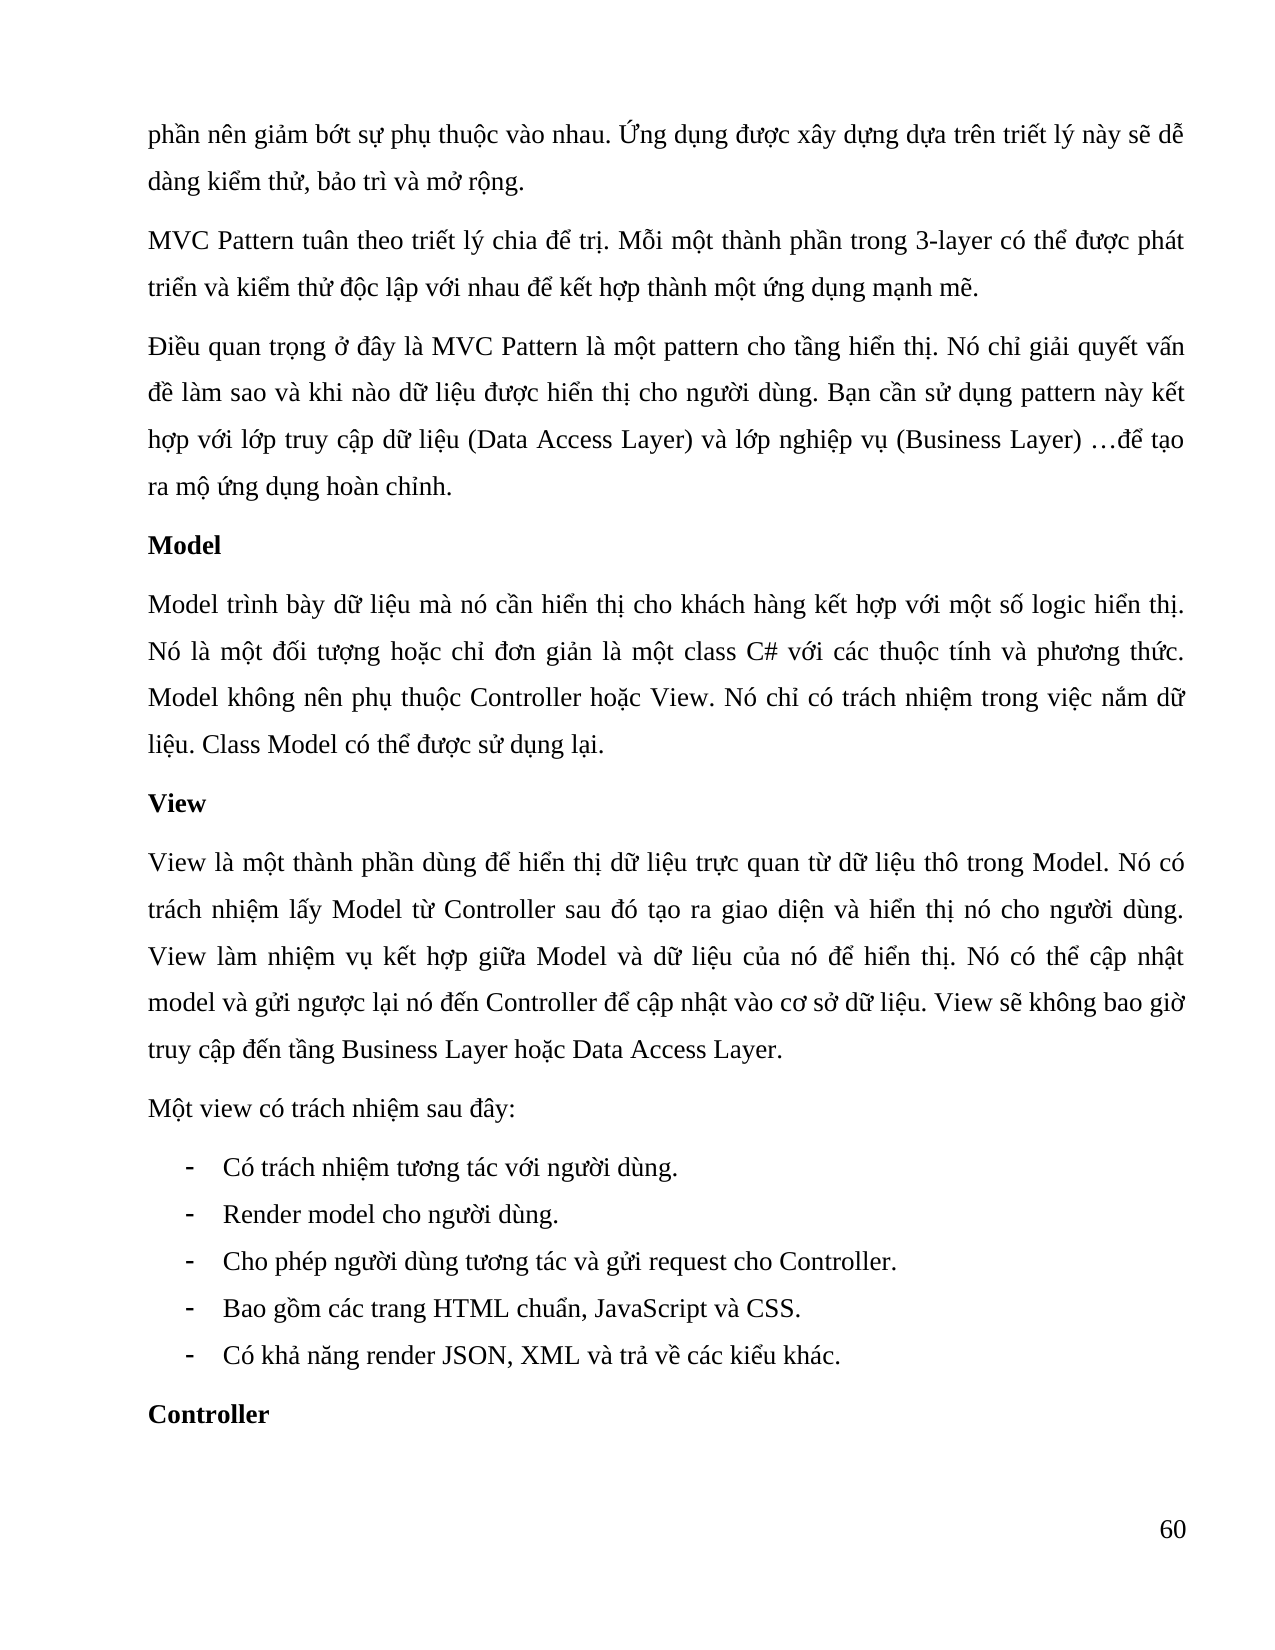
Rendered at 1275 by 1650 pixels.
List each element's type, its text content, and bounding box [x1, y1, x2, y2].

text MVC Pattern tuân theo triết lý chia để trị. Mỗi một thành phần trong 3-layer có thể được phát triển và kiểm thử độc lập với nhau để kết hợp thành một ứng dụng mạnh mẽ. [148, 224, 1186, 302]
list Có trách nhiệm tương tác với người dùng. [185, 1151, 1186, 1183]
list Bao gồm các trang HTML chuẩn, JavaScript và CSS. [185, 1292, 1186, 1323]
list Có khả năng render JSON, XML và trả về các kiểu khác. [185, 1339, 1186, 1370]
text View [148, 787, 1186, 818]
text Model trình bày dữ liệu mà nó cần hiển thị cho khách hàng kết hợp với một số logic hiển thị. Nó là một đối tượng hoặc chỉ đơn giản là một class C# với các thuộc tính và phương thức. Model không nên phụ thuộc Controller hoặc View. Nó chỉ có trách nhiệm trong việc nắm dữ liệu. Class Model có thể được sử dụng lại. [148, 588, 1186, 759]
text Một view có trách nhiệm sau đây: [148, 1092, 1186, 1123]
list Cho phép người dùng tương tác và gửi request cho Controller. [185, 1245, 1186, 1276]
text View là một thành phần dùng để hiển thị dữ liệu trực quan từ dữ liệu thô trong Model. Nó có trách nhiệm lấy Model từ Controller sau đó tạo ra giao diện và hiển thị nó cho người dùng. View làm nhiệm vụ kết hợp giữa Model và dữ liệu của nó để hiển thị. Nó có thể cập nhật model và gửi ngược lại nó đến Controller để cập nhật vào cơ sở dữ liệu. View sẽ không bao giờ truy cập đến tầng Business Layer hoặc Data Access Layer. [148, 846, 1186, 1064]
text Điều quan trọng ở đây là MVC Pattern là một pattern cho tầng hiển thị. Nó chỉ giải quyết vấn đề làm sao và khi nào dữ liệu được hiển thị cho người dùng. Bạn cần sử dụng pattern này kết hợp với lớp truy cập dữ liệu (Data Access Layer) và lớp nghiệp vụ (Business Layer) …để tạo ra mộ ứng dụng hoàn chỉnh. [148, 330, 1186, 501]
text Model [148, 529, 1186, 560]
text Controller [148, 1398, 1186, 1429]
list Render model cho người dùng. [185, 1198, 1186, 1229]
